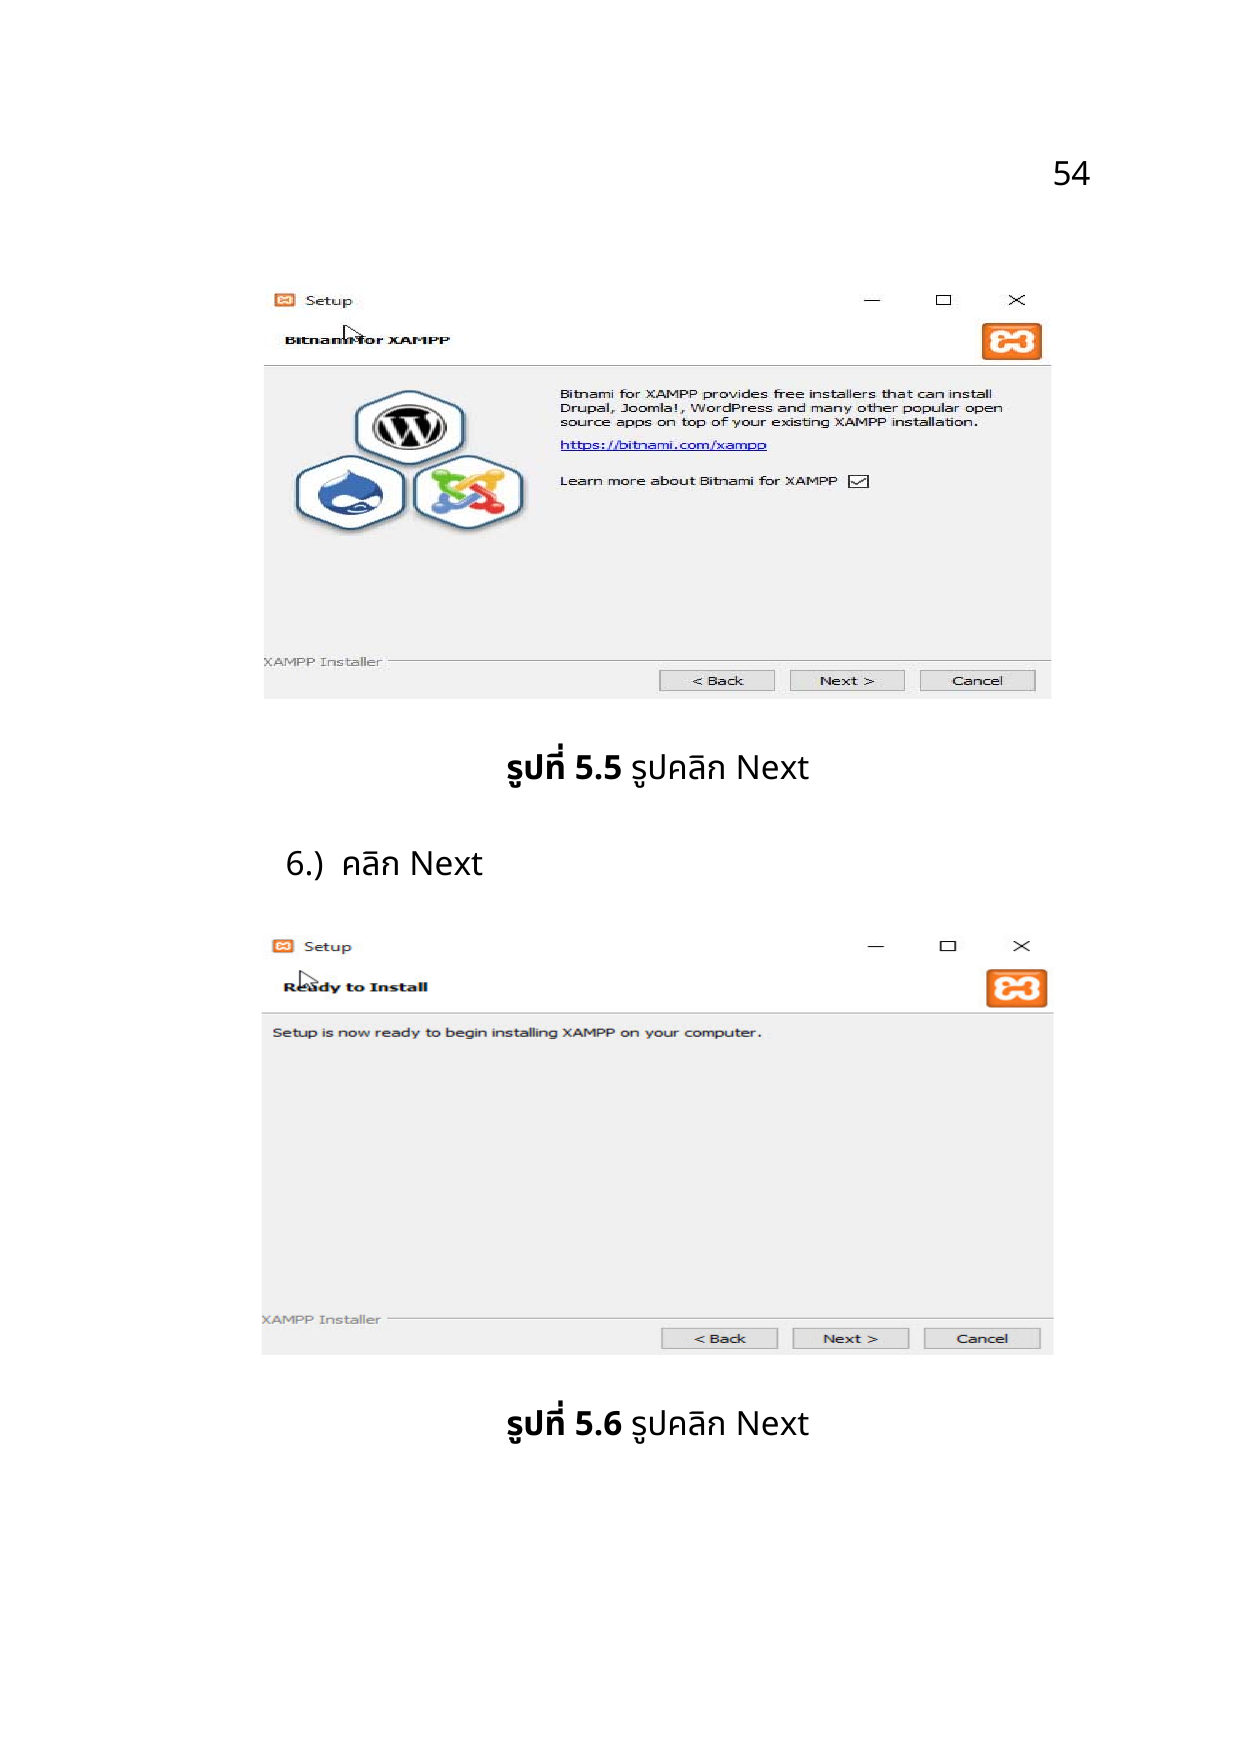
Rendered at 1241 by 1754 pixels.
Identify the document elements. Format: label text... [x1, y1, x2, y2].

picture [261, 935, 1054, 1355]
text รูปที่ 5.5 รูปคลิก Next [225, 743, 1090, 794]
text รูปที่ 5.6 รูปคลิก Next [225, 1400, 1090, 1450]
text 6.) คลิก Next [225, 839, 1090, 890]
picture [263, 286, 1052, 699]
